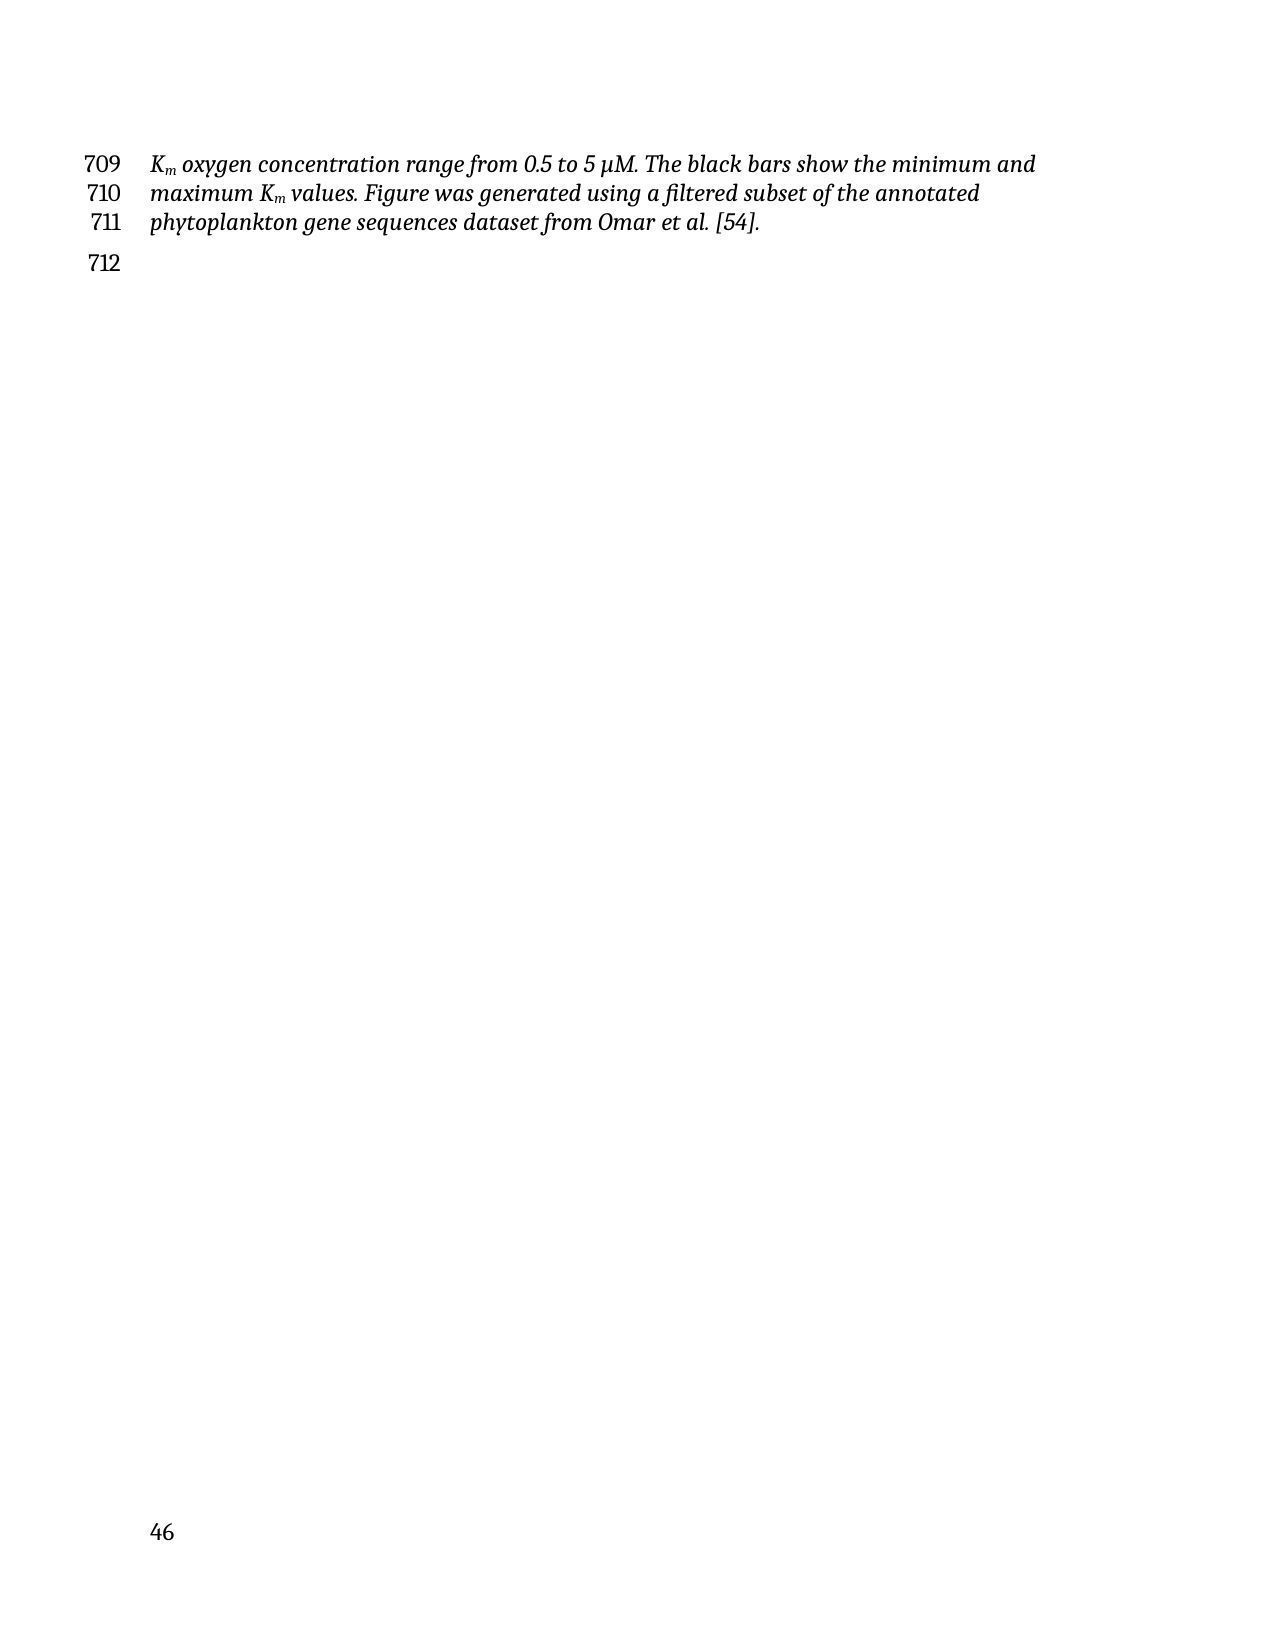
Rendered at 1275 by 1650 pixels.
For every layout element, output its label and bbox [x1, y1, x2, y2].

text [150, 150, 1125, 236]
